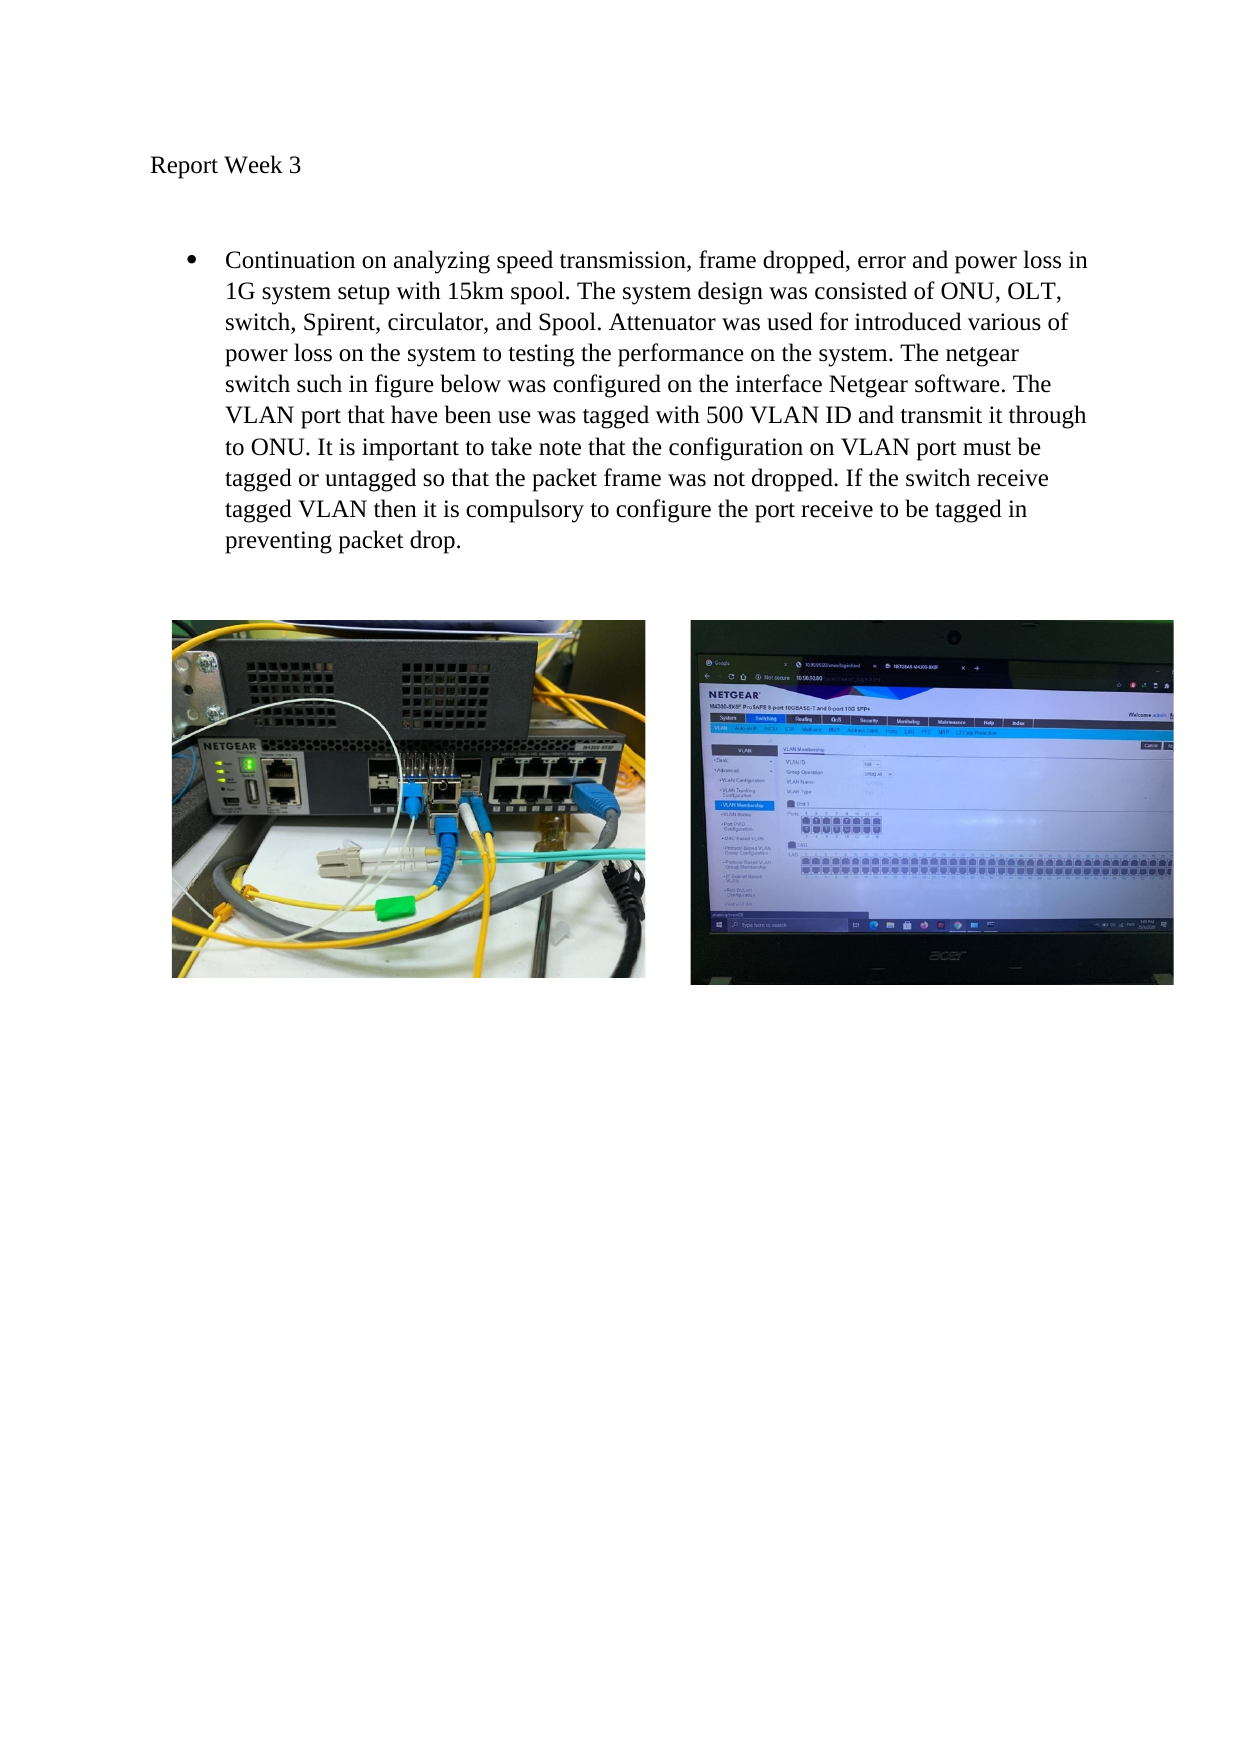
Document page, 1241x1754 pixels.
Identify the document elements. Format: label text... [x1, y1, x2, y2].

text Report Week 3 [150, 150, 1090, 179]
list Continuation on analyzing speed transmission, frame dropped, error and power loss in 1G system setup with 15km spool. The system design was consisted of ONU, OLT, switch, Spirent, circulator, and Spool. Attenuator was used for introduced various of power loss on the system to testing the performance on the system. The netgear switch such in figure below was configured on the interface Netgear software. The VLAN port that have been use was tagged with 500 VLAN ID and transmit it through to ONU. It is important to take note that the configuration on VLAN port must be tagged or untagged so that the packet frame was not dropped. If the switch receive tagged VLAN then it is compulsory to configure the port receive to be tagged in preventing packet drop. [187, 245, 1090, 553]
picture [170, 620, 645, 977]
picture [689, 620, 1173, 983]
